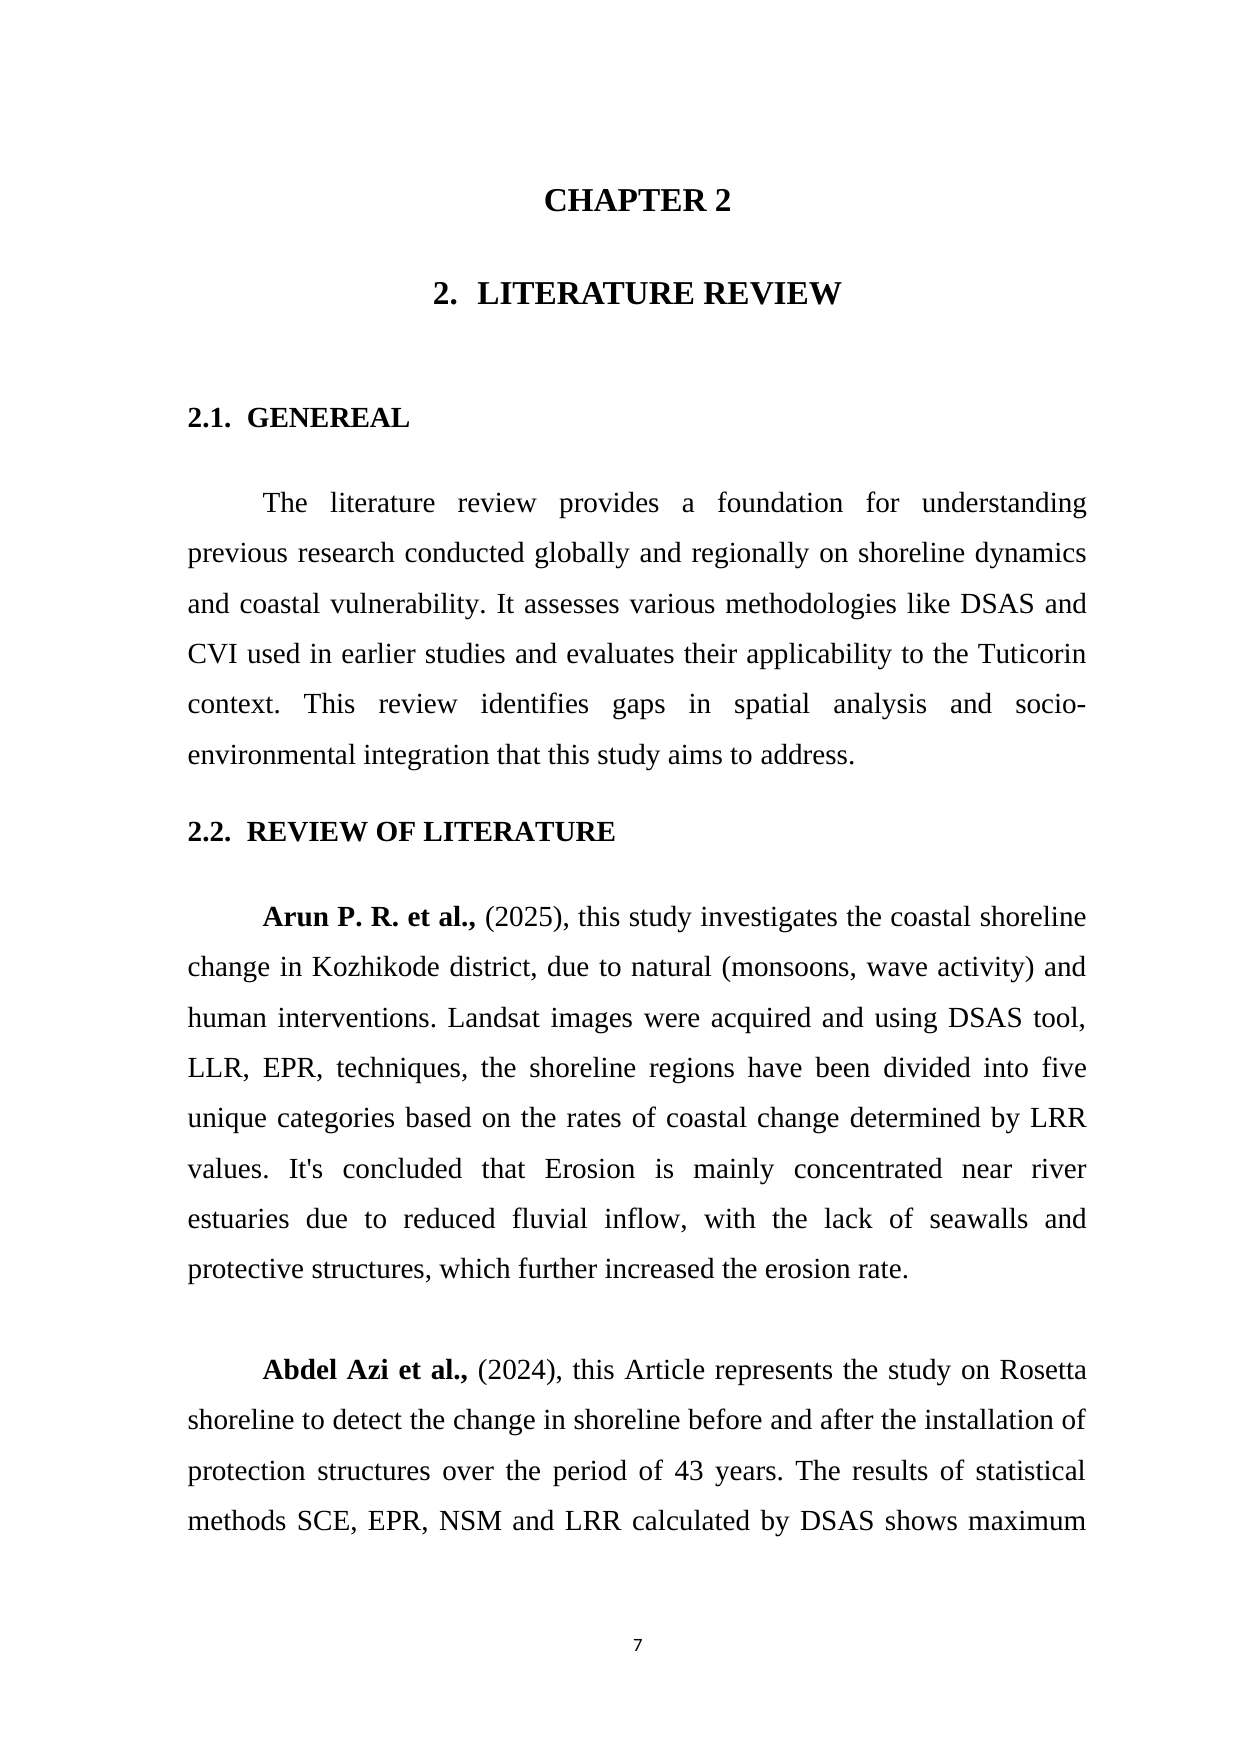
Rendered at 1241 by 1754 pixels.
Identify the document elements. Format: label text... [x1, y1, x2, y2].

subtitle REVIEW OF LITERATURE [187, 814, 1087, 848]
subtitle LITERATURE REVIEW [187, 273, 1087, 312]
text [187, 1302, 1087, 1537]
text Arun P. R. et al., (2025), this study investigates the coastal shoreline change in Kozhikode district, due to natural (monsoons, wave activity) and human interventions. Landsat images were acquired and using DSAS tool, LLR, EPR, techniques, the shoreline regions have been divided into five unique categories based on the rates of coastal change determined by LRR values. It's concluded that Erosion is mainly concentrated near river estuaries due to reduced fluvial inflow, with the lack of seawalls and protective structures, which further increased the erosion rate. [187, 899, 1087, 1285]
subtitle GENEREAL [187, 400, 1087, 434]
text The literature review provides a foundation for understanding previous research conducted globally and regionally on shoreline dynamics and coastal vulnerability. It assesses various methodologies like DSAS and CVI used in earlier studies and evaluates their applicability to the Tuticorin context. This review identifies gaps in spatial analysis and socio-environmental integration that this study aims to address. [187, 485, 1087, 770]
text CHAPTER 2 [187, 181, 1087, 219]
